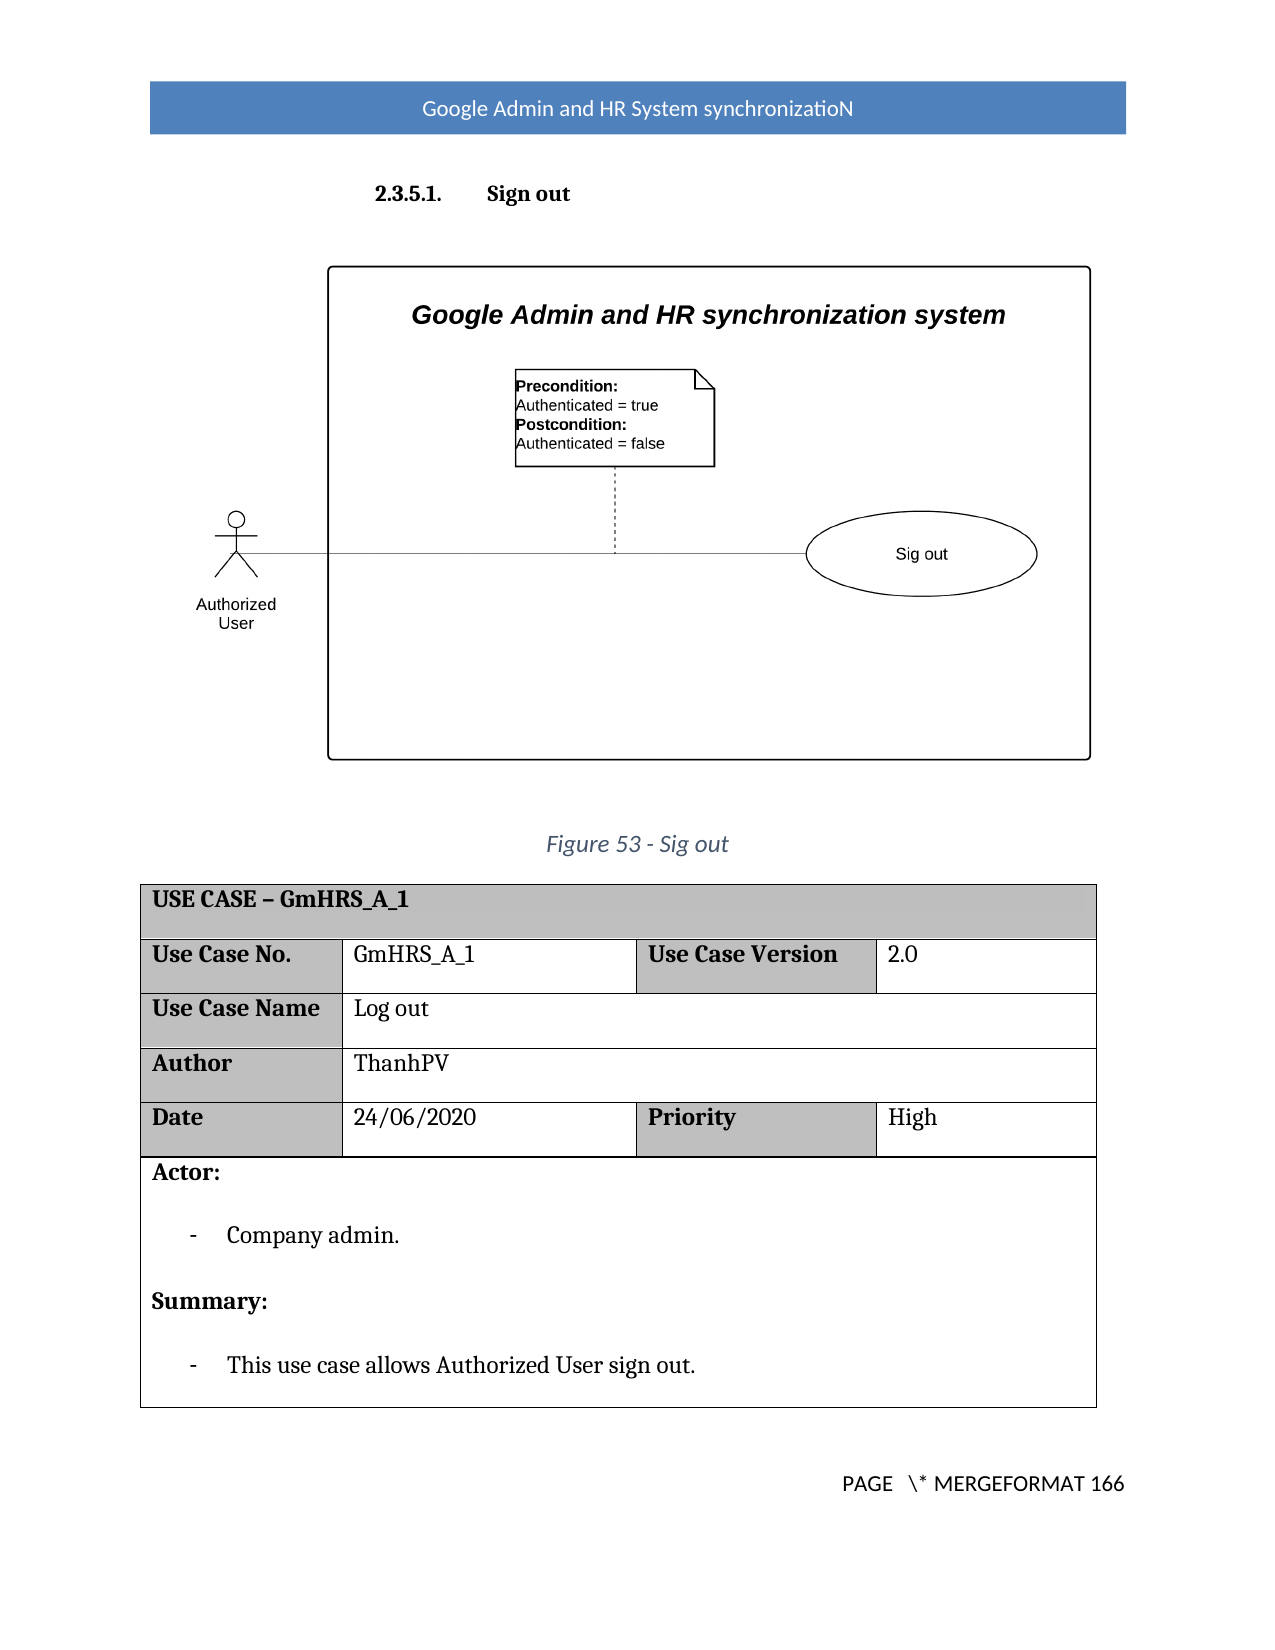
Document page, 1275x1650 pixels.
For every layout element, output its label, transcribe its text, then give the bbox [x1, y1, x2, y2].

picture [150, 231, 1125, 795]
table_header USE CASE – GmHRS_A_1 [141, 885, 1096, 938]
subtitle Sign out [375, 181, 1125, 207]
table_cell Use Case No. [141, 940, 342, 993]
table_cell Priority [637, 1103, 876, 1156]
table_cell Author [141, 1049, 342, 1102]
table_cell Date [141, 1103, 342, 1156]
table_cell 24/06/2020 [343, 1103, 636, 1156]
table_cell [141, 1158, 1096, 1407]
table_cell Log out [343, 994, 1096, 1047]
table_cell Use Case Version [637, 940, 876, 993]
table_cell High [877, 1103, 1096, 1156]
table_cell GmHRS_A_1 [343, 940, 636, 993]
text Figure 53 - Sig out [150, 828, 1125, 859]
table_cell Use Case Name [141, 994, 342, 1047]
table_cell 2.0 [877, 940, 1096, 993]
table_cell ThanhPV [343, 1049, 1096, 1102]
